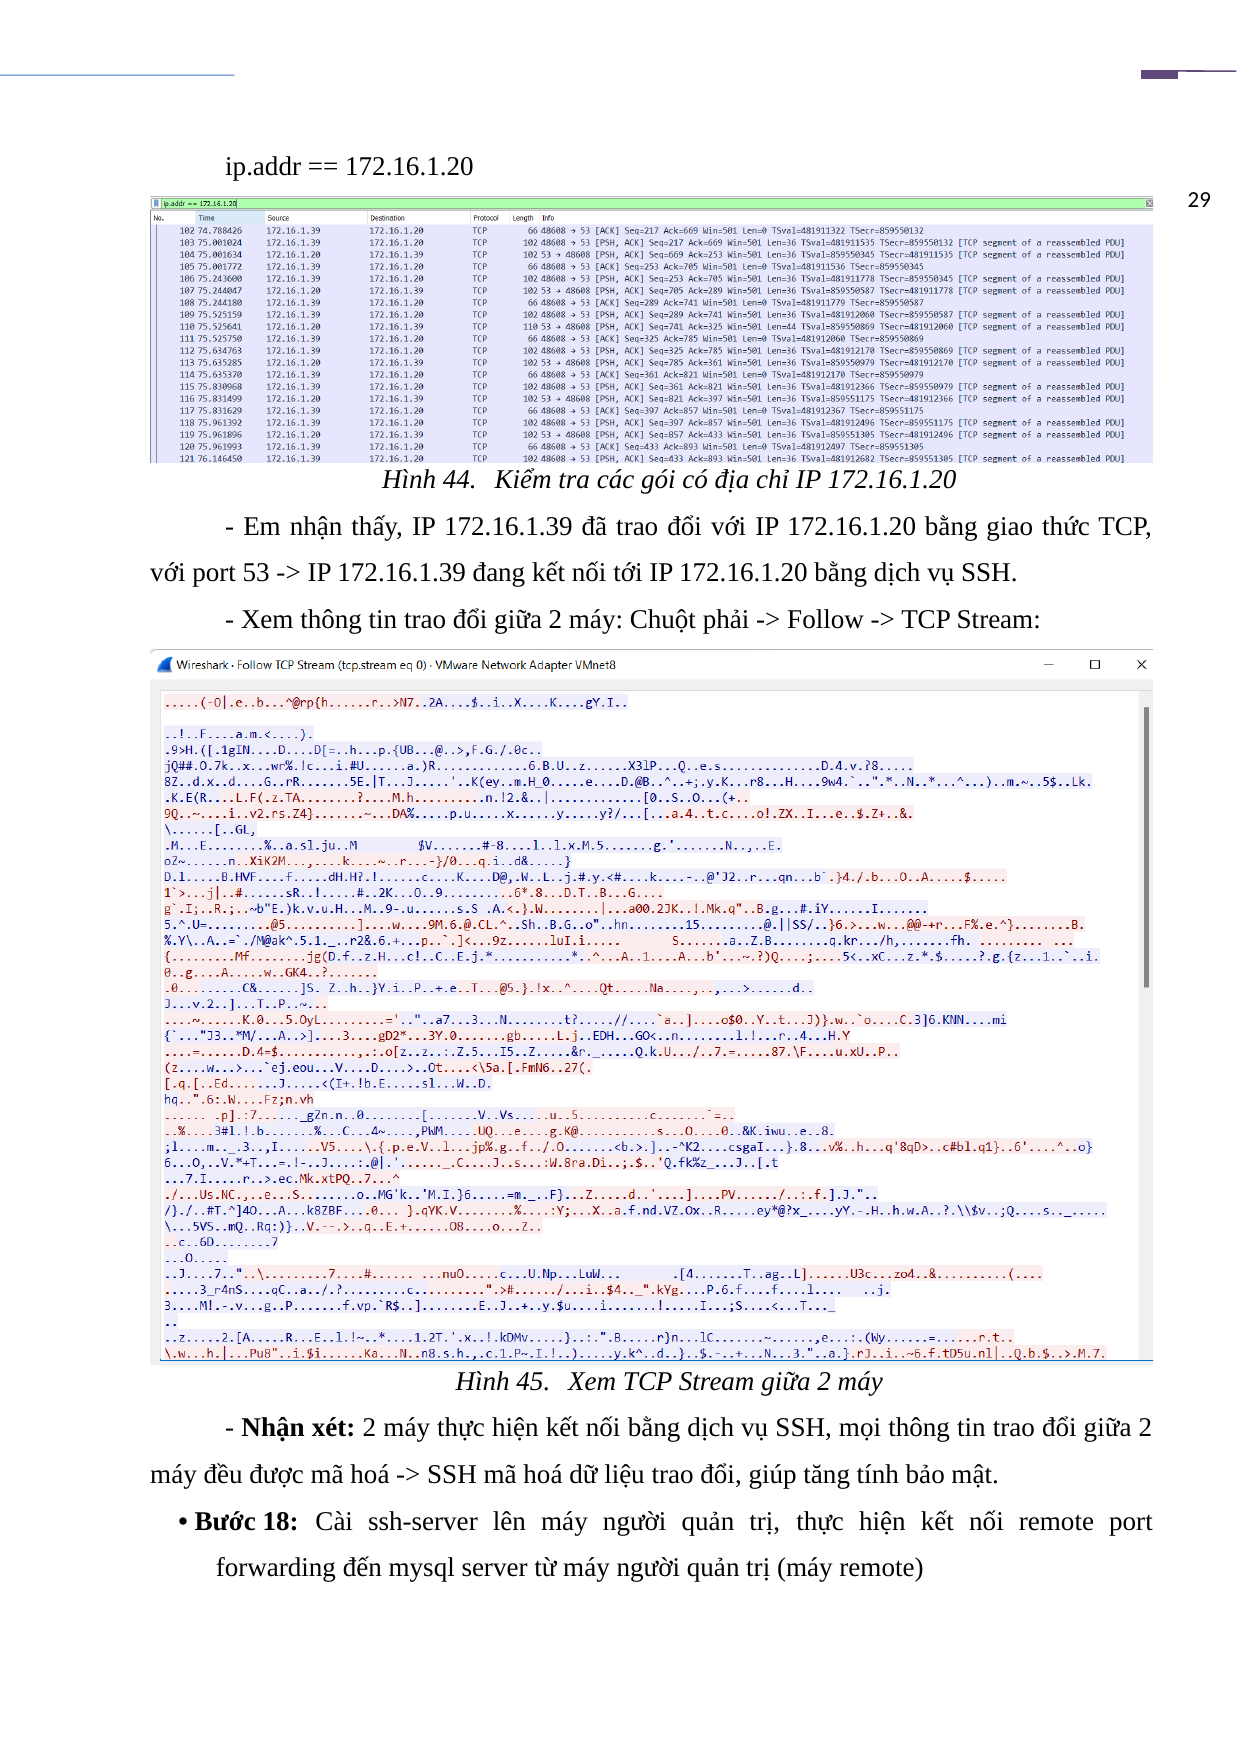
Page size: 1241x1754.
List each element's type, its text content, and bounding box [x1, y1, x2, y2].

text Xem TCP Stream giữa 2 máy [187, 1365, 1153, 1396]
picture [150, 196, 1154, 463]
text - Em nhận thấy, IP 172.16.1.39 đã trao đổi với IP 172.16.1.20 bằng giao thức TCP, với port 53 -> IP 172.16.1.39 đang kết nối tới IP 172.16.1.20 bằng dịch vụ SSH. [150, 509, 1153, 587]
text Cài ssh-server lên máy người quản trị, thực hiện kết nối remote port forwarding đến mysql server từ máy người quản trị (máy remote) [178, 1505, 1153, 1583]
picture [150, 649, 1154, 1365]
text Kiểm tra các gói có địa chỉ IP 172.16.1.20 [187, 463, 1153, 494]
text - Xem thông tin trao đổi giữa 2 máy: Chuột phải -> Follow -> TCP Stream: [150, 603, 1153, 634]
text ip.addr == 172.16.1.20 [150, 150, 1153, 181]
text - Nhận xét: 2 máy thực hiện kết nối bằng dịch vụ SSH, mọi thông tin trao đổi giữa 2 máy đều được mã hoá -> SSH mã hoá dữ liệu trao đổi, giúp tăng tính bảo mật. [150, 1411, 1153, 1489]
